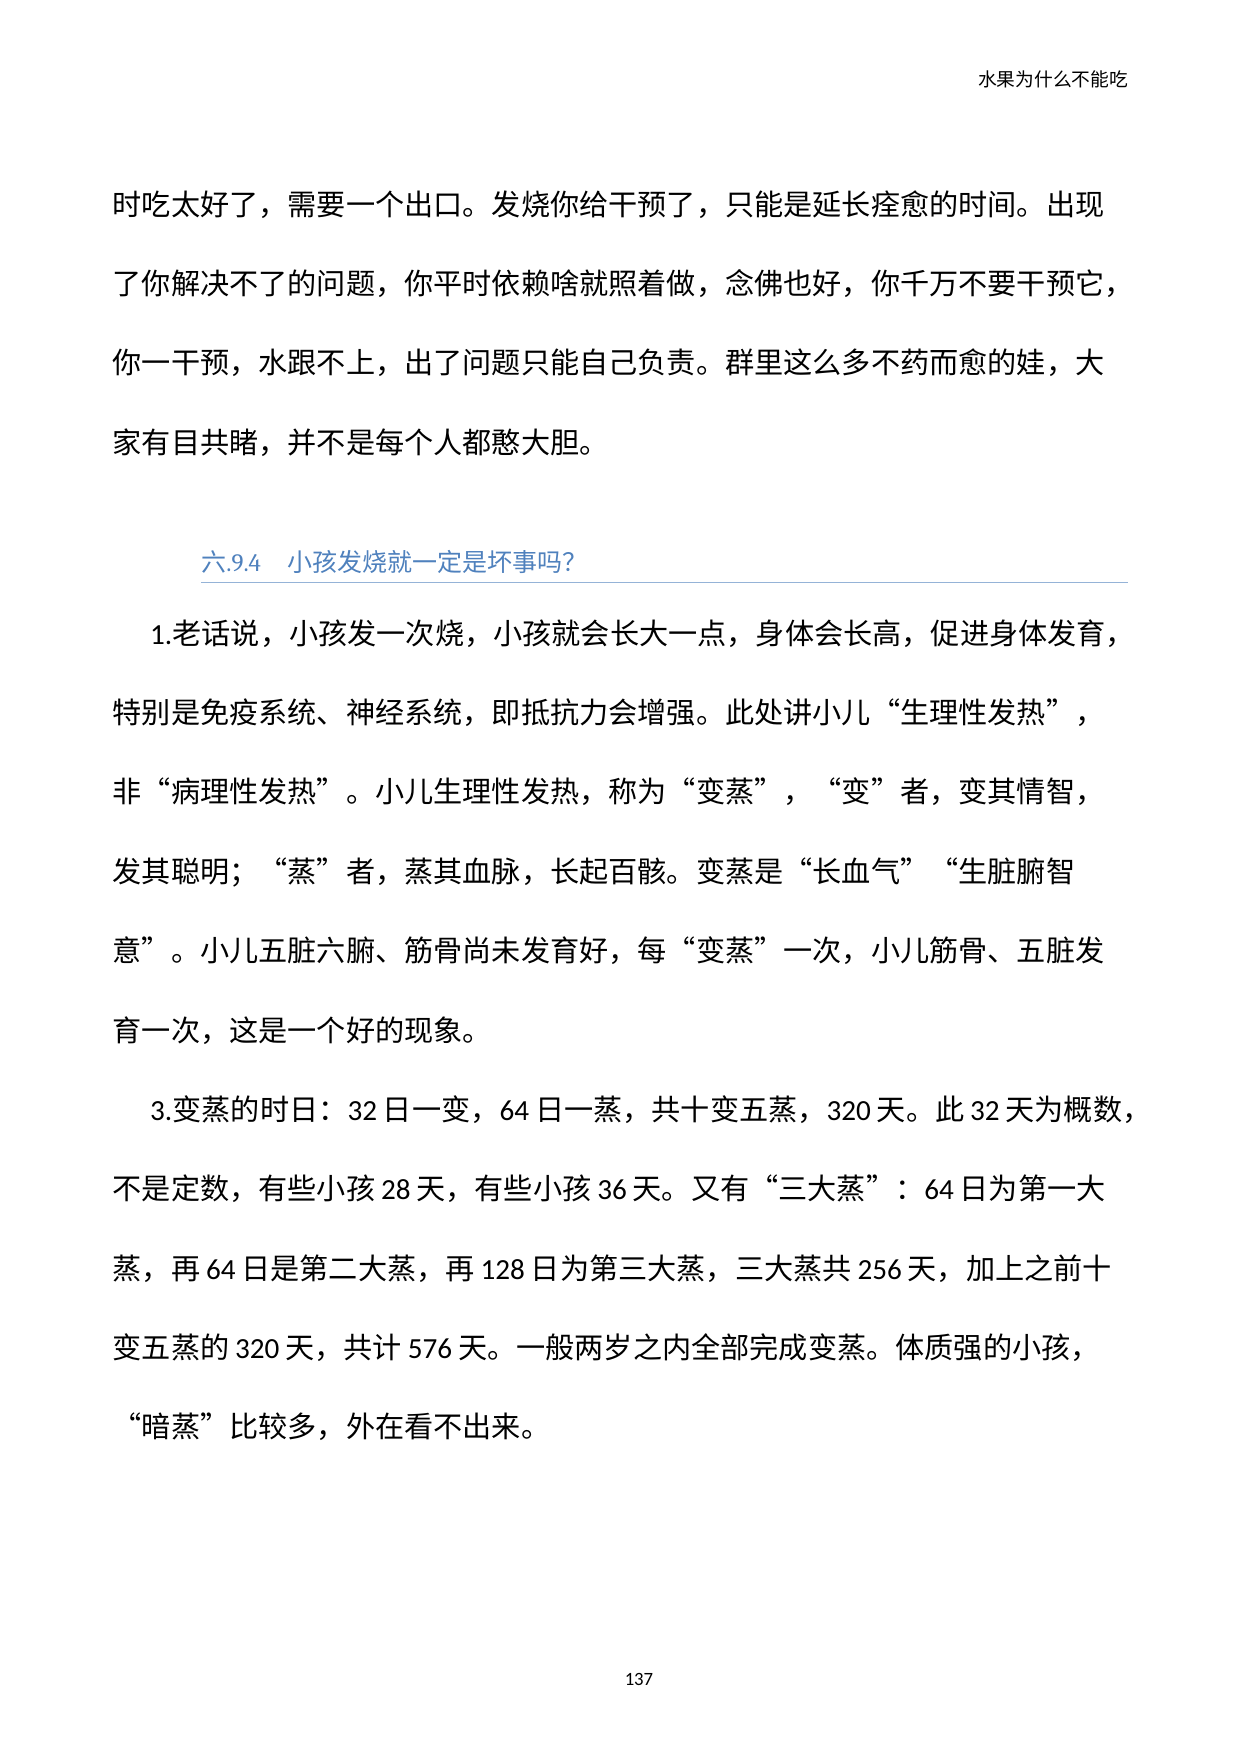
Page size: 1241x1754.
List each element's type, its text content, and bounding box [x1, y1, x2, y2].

text 3.变蒸的时日：32日一变，64日一蒸，共十变五蒸，320天。此32天为概数，不是定数，有些小孩28天，有些小孩36天。又有“三大蒸”：64日为第一大蒸，再64日是第二大蒸，再128日为第三大蒸，三大蒸共256天，加上之前十变五蒸的320天，共计576天。一般两岁之内全部完成变蒸。体质强的小孩，“暗蒸”比较多，外在看不出来。 [112, 1068, 1128, 1465]
text 1.老话说，小孩发一次烧，小孩就会长大一点，身体会长高，促进身体发育，特别是免疫系统、神经系统，即抵抗力会增强。此处讲小儿“生理性发热”，非“病理性发热”。小儿生理性发热，称为“变蒸”，“变”者，变其情智，发其聪明；“蒸”者，蒸其血脉，长起百骸。变蒸是“长血气”“生脏腑智意”。小儿五脏六腑、筋骨尚未发育好，每“变蒸”一次，小儿筋骨、五脏发育一次，这是一个好的现象。 [112, 592, 1128, 1068]
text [112, 163, 1128, 480]
subtitle 小孩发烧就一定是坏事吗？ [201, 541, 1128, 582]
